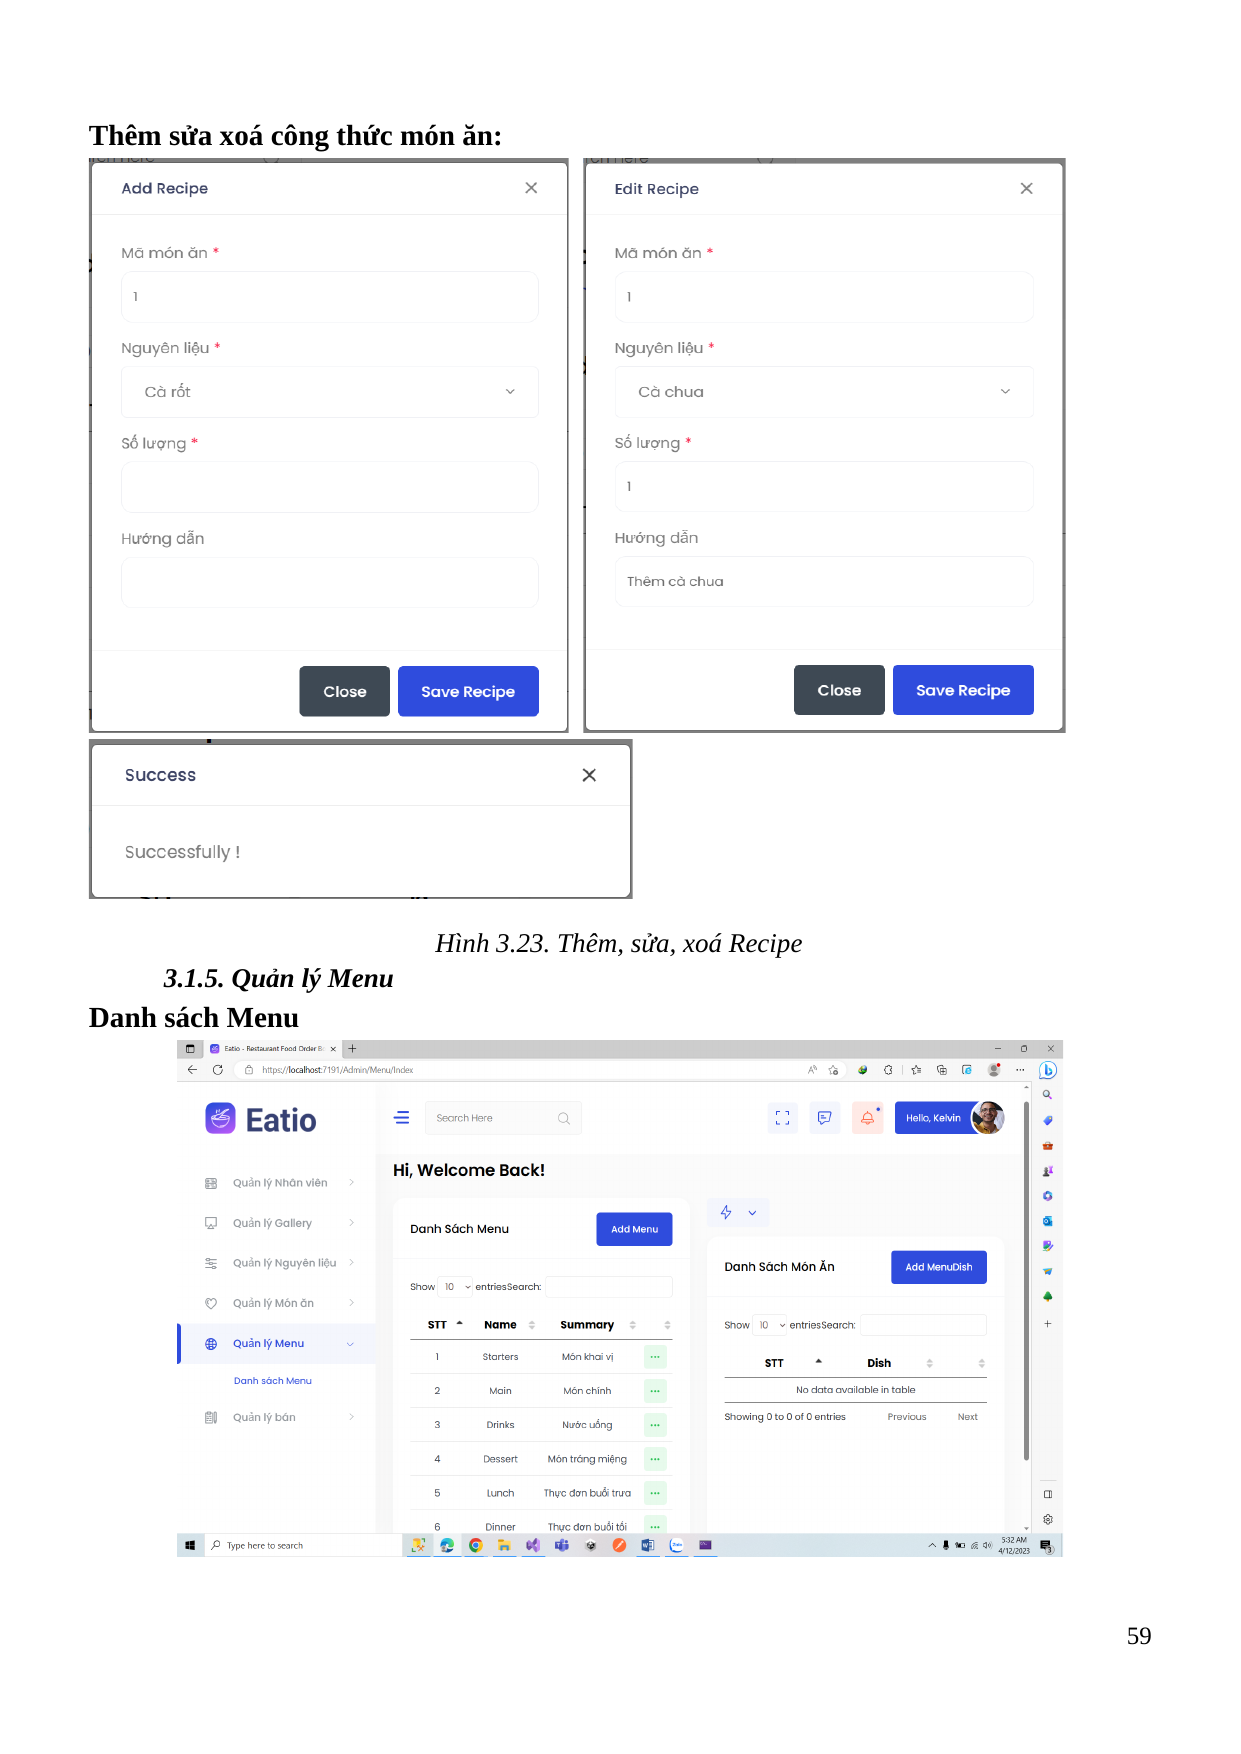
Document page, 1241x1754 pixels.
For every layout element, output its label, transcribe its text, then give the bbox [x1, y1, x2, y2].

picture [88, 739, 633, 899]
subtitle Hình 3.23. Thêm, sửa, xoá Recipe [89, 927, 1152, 958]
text Danh sách Menu [89, 1000, 1152, 1033]
picture [88, 158, 569, 733]
picture [583, 158, 1066, 733]
subtitle 3.1.5. Quản lý Menu [164, 962, 1152, 994]
picture [177, 1040, 1064, 1557]
text Thêm sửa xoá công thức món ăn: [89, 118, 1152, 152]
